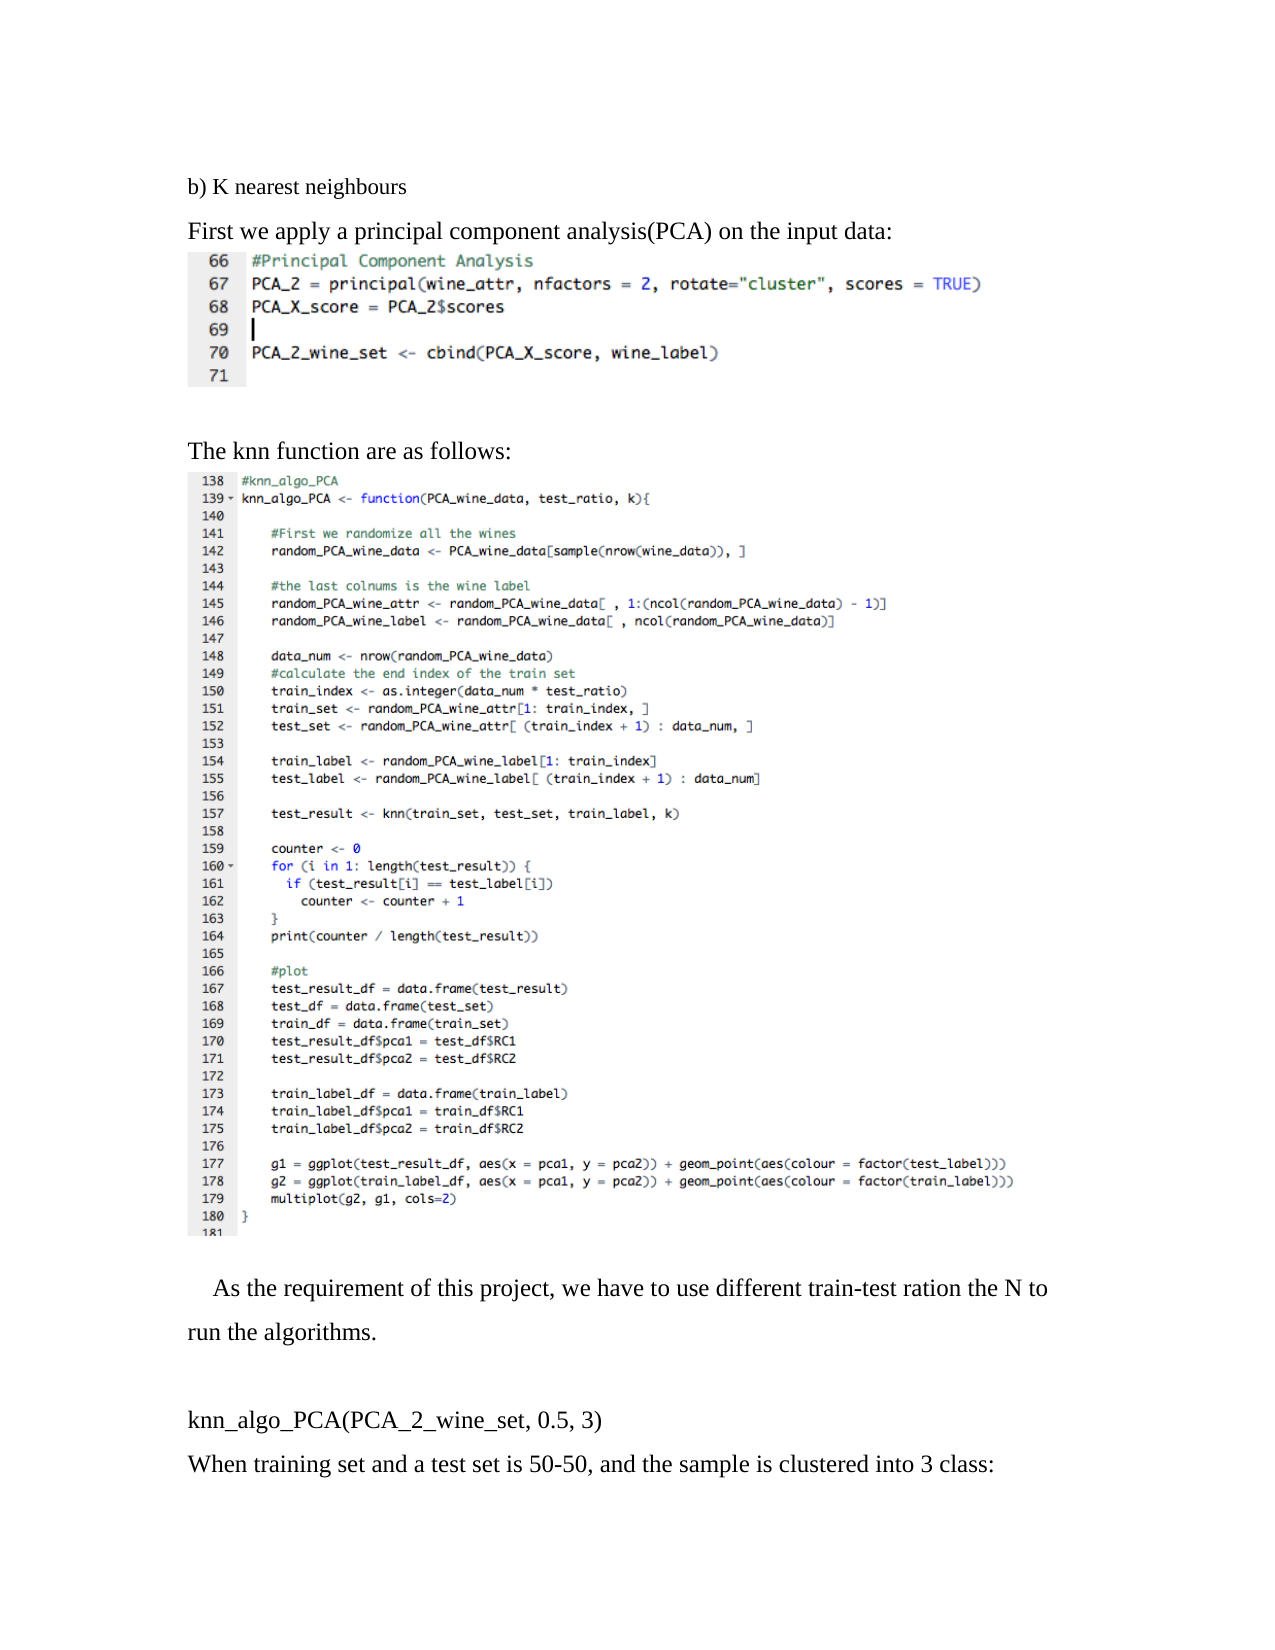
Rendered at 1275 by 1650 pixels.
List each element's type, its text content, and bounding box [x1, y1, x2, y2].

picture [187, 472, 1052, 1236]
text When training set and a test set is 50-50, and the sample is clustered into 3 class: [187, 1442, 1087, 1486]
text As the requirement of this project, we have to use different train-test ration the N to run the algorithms. [187, 1266, 1087, 1354]
text knn_algo_PCA(PCA_2_wine_set, 0.5, 3) [187, 1398, 1087, 1442]
text The knn function are as follows: [187, 428, 1087, 472]
text First we apply a principal component analysis(PCA) on the input data: [187, 208, 1087, 252]
picture [187, 252, 1052, 387]
text b) K nearest neighbours [187, 164, 1087, 208]
